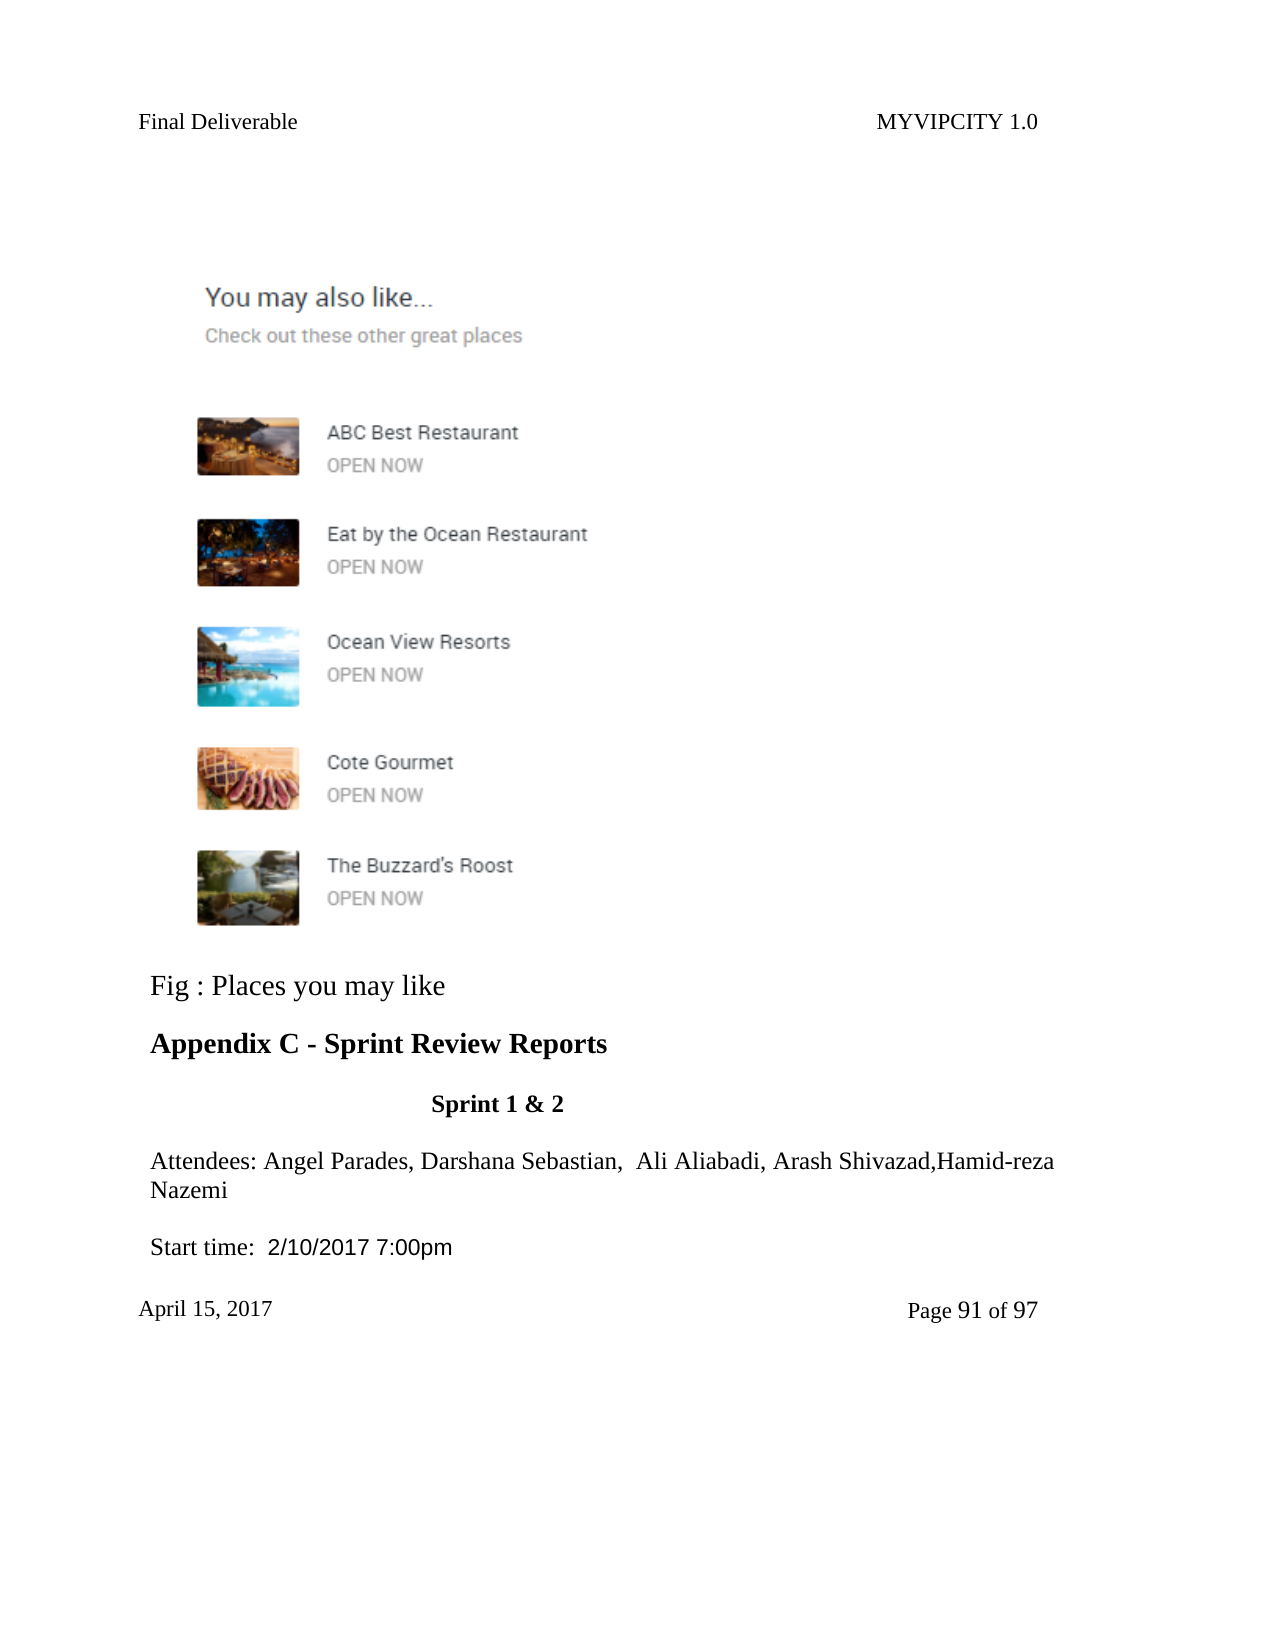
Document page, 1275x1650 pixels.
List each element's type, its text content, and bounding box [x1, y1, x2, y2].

text Start time: 2/10/2017 7:00pm [150, 1232, 1125, 1261]
text Sprint 1 & 2 [150, 1089, 1125, 1117]
picture [157, 238, 719, 943]
text Fig : Places you may like [150, 968, 1125, 1001]
subtitle Appendix C - Sprint Review Reports [150, 1026, 1125, 1060]
text Attendees: Angel Parades, Darshana Sebastian, Ali Aliabadi, Arash Shivazad,Hamid-reza Nazemi [150, 1146, 1125, 1204]
